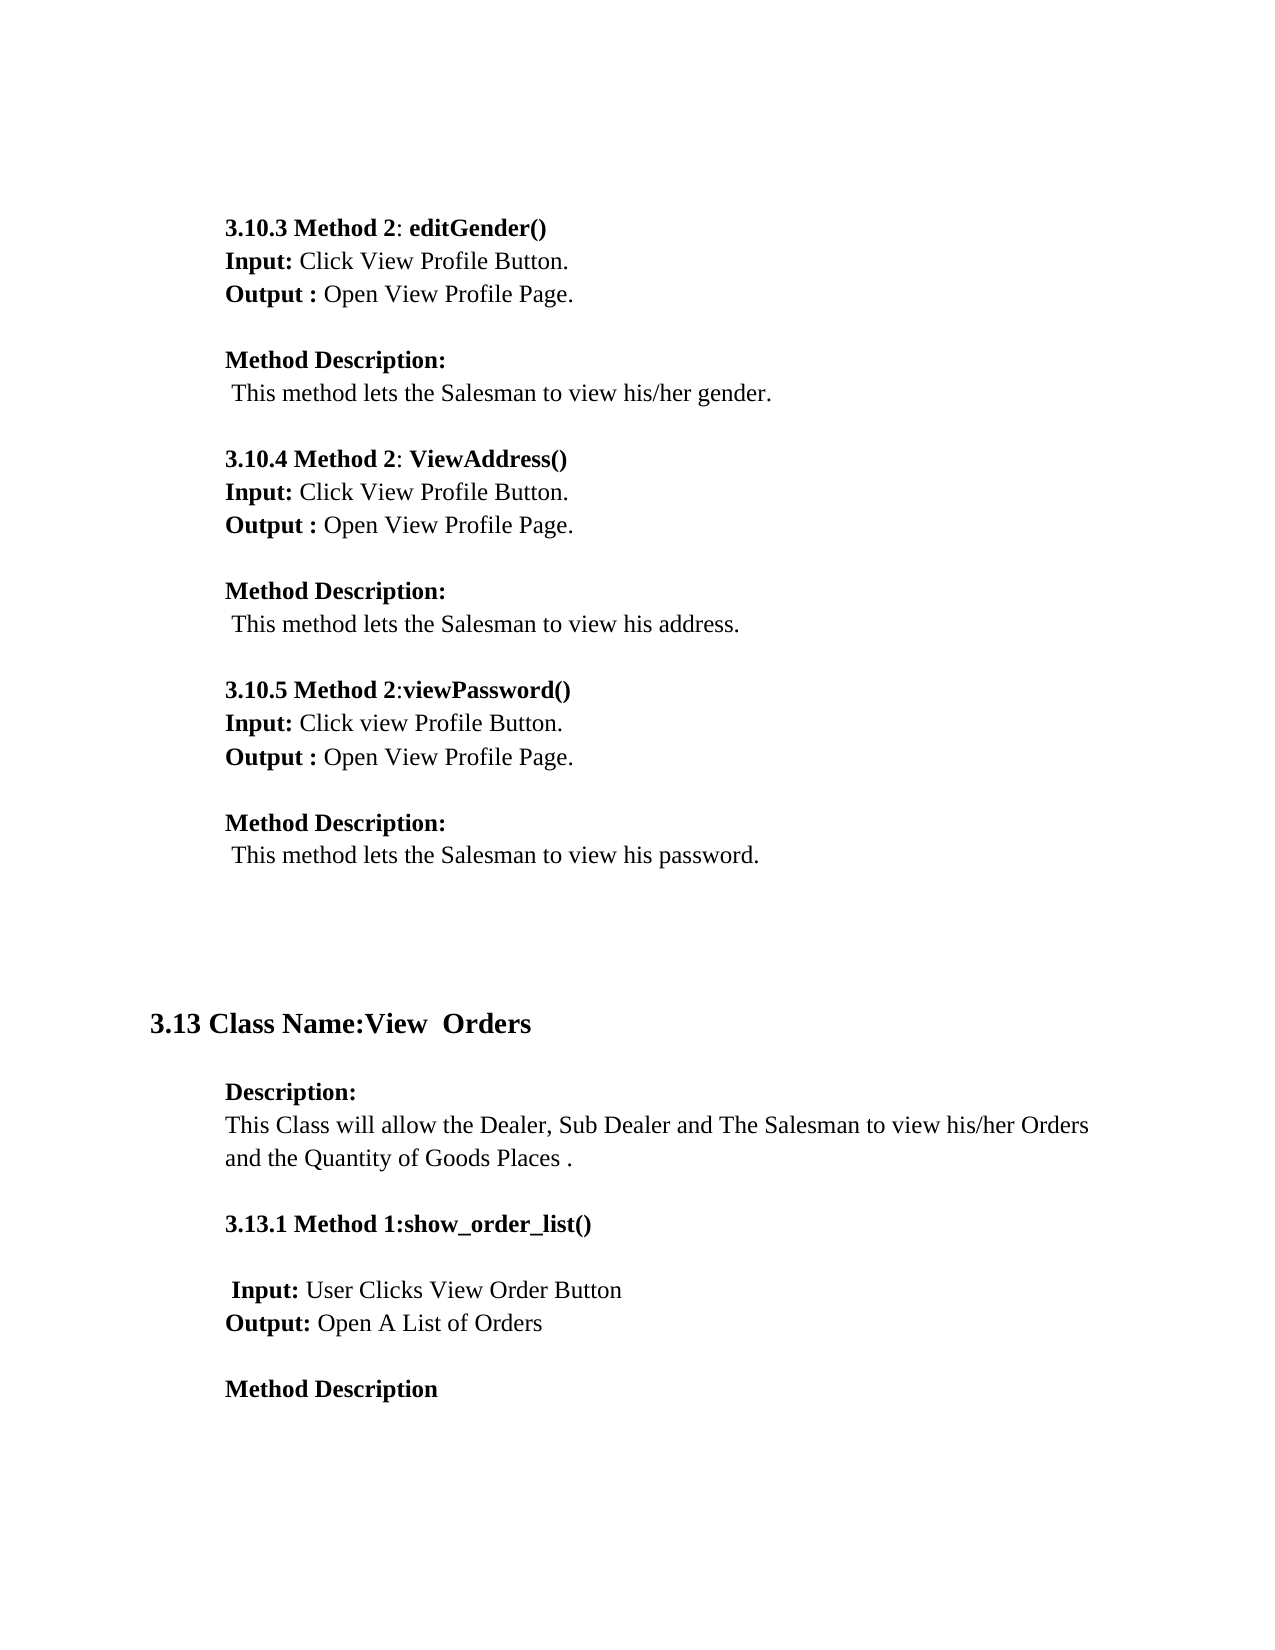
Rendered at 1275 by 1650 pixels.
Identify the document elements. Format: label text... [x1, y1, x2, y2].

text Method Description: [150, 576, 1125, 605]
text This method lets the Salesman to view his address. [150, 609, 1125, 638]
text Method Description: [150, 808, 1125, 836]
text Output : Open View Profile Page. [150, 279, 1125, 308]
text This Class will allow the Dealer, Sub Dealer and The Salesman to view his/her Orders and the Quantity of Goods Places . [225, 1110, 1125, 1172]
text Method Description [150, 1374, 1125, 1403]
text 3.13.1 Method 1:show_order_list() [150, 1209, 1125, 1238]
text 3.13 Class Name:View Orders [150, 1006, 1125, 1039]
text Output : Open View Profile Page. [150, 742, 1125, 770]
text 3.10.5 Method 2:viewPassword() [150, 676, 1125, 704]
text This method lets the Salesman to view his/her gender. [150, 378, 1125, 407]
text Input: Click View Profile Button. [150, 477, 1125, 506]
text This method lets the Salesman to view his password. [150, 841, 1125, 869]
text 3.10.3 Method 2: editGender() [150, 213, 1125, 242]
text Input: Click view Profile Button. [150, 708, 1125, 737]
text Method Description: [150, 345, 1125, 374]
text Output: Open A List of Orders [150, 1308, 1125, 1337]
text Description: [150, 1077, 1125, 1106]
text Input: Click View Profile Button. [150, 246, 1125, 275]
text 3.10.4 Method 2: ViewAddress() [150, 444, 1125, 473]
text Output : Open View Profile Page. [150, 510, 1125, 539]
text Input: User Clicks View Order Button [150, 1275, 1125, 1304]
